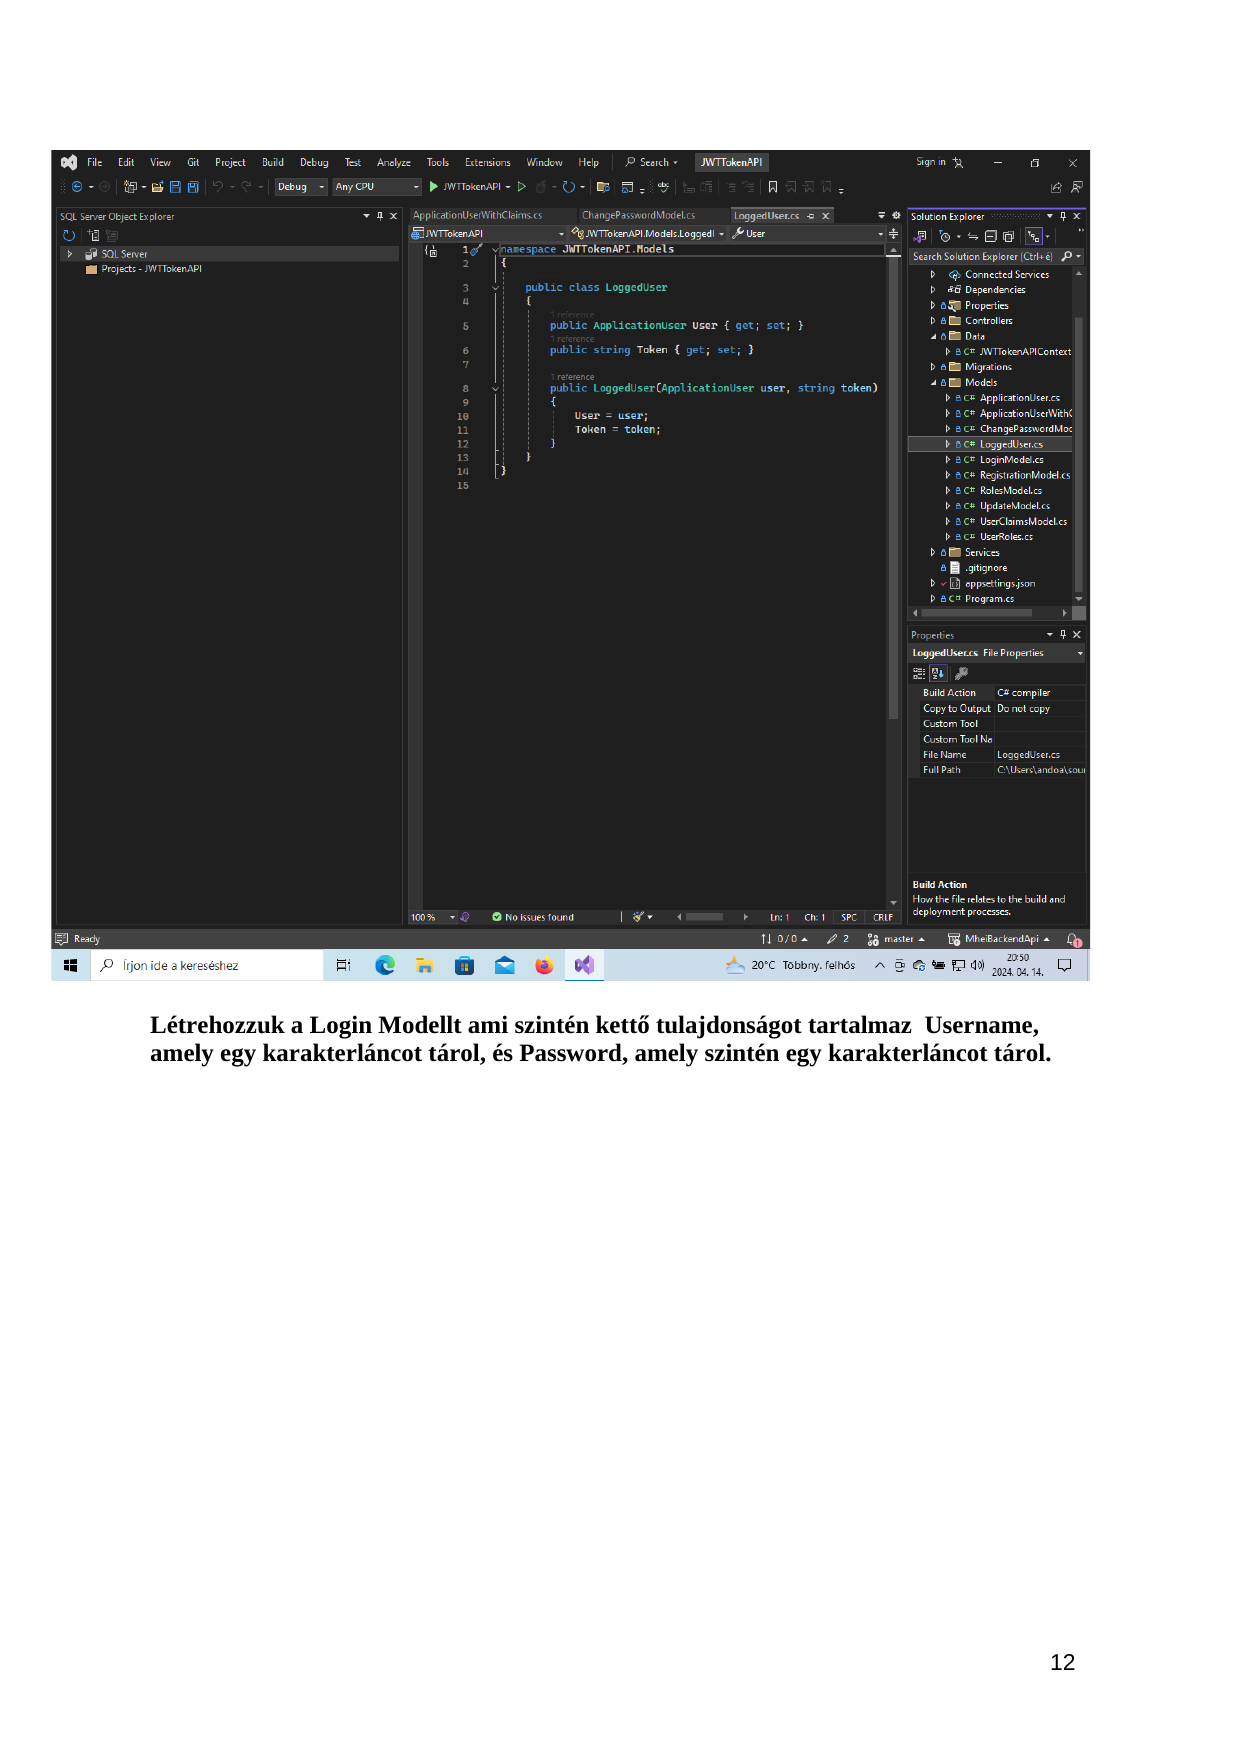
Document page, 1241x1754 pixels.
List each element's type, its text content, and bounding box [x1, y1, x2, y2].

text Létrehozzuk a Login Modellt ami szintén kettő tulajdonságot tartalmaz Username, amely egy karakterláncot tárol, és Password, amely szintén egy karakterláncot tárol. [150, 1010, 1090, 1067]
picture [51, 150, 1091, 981]
